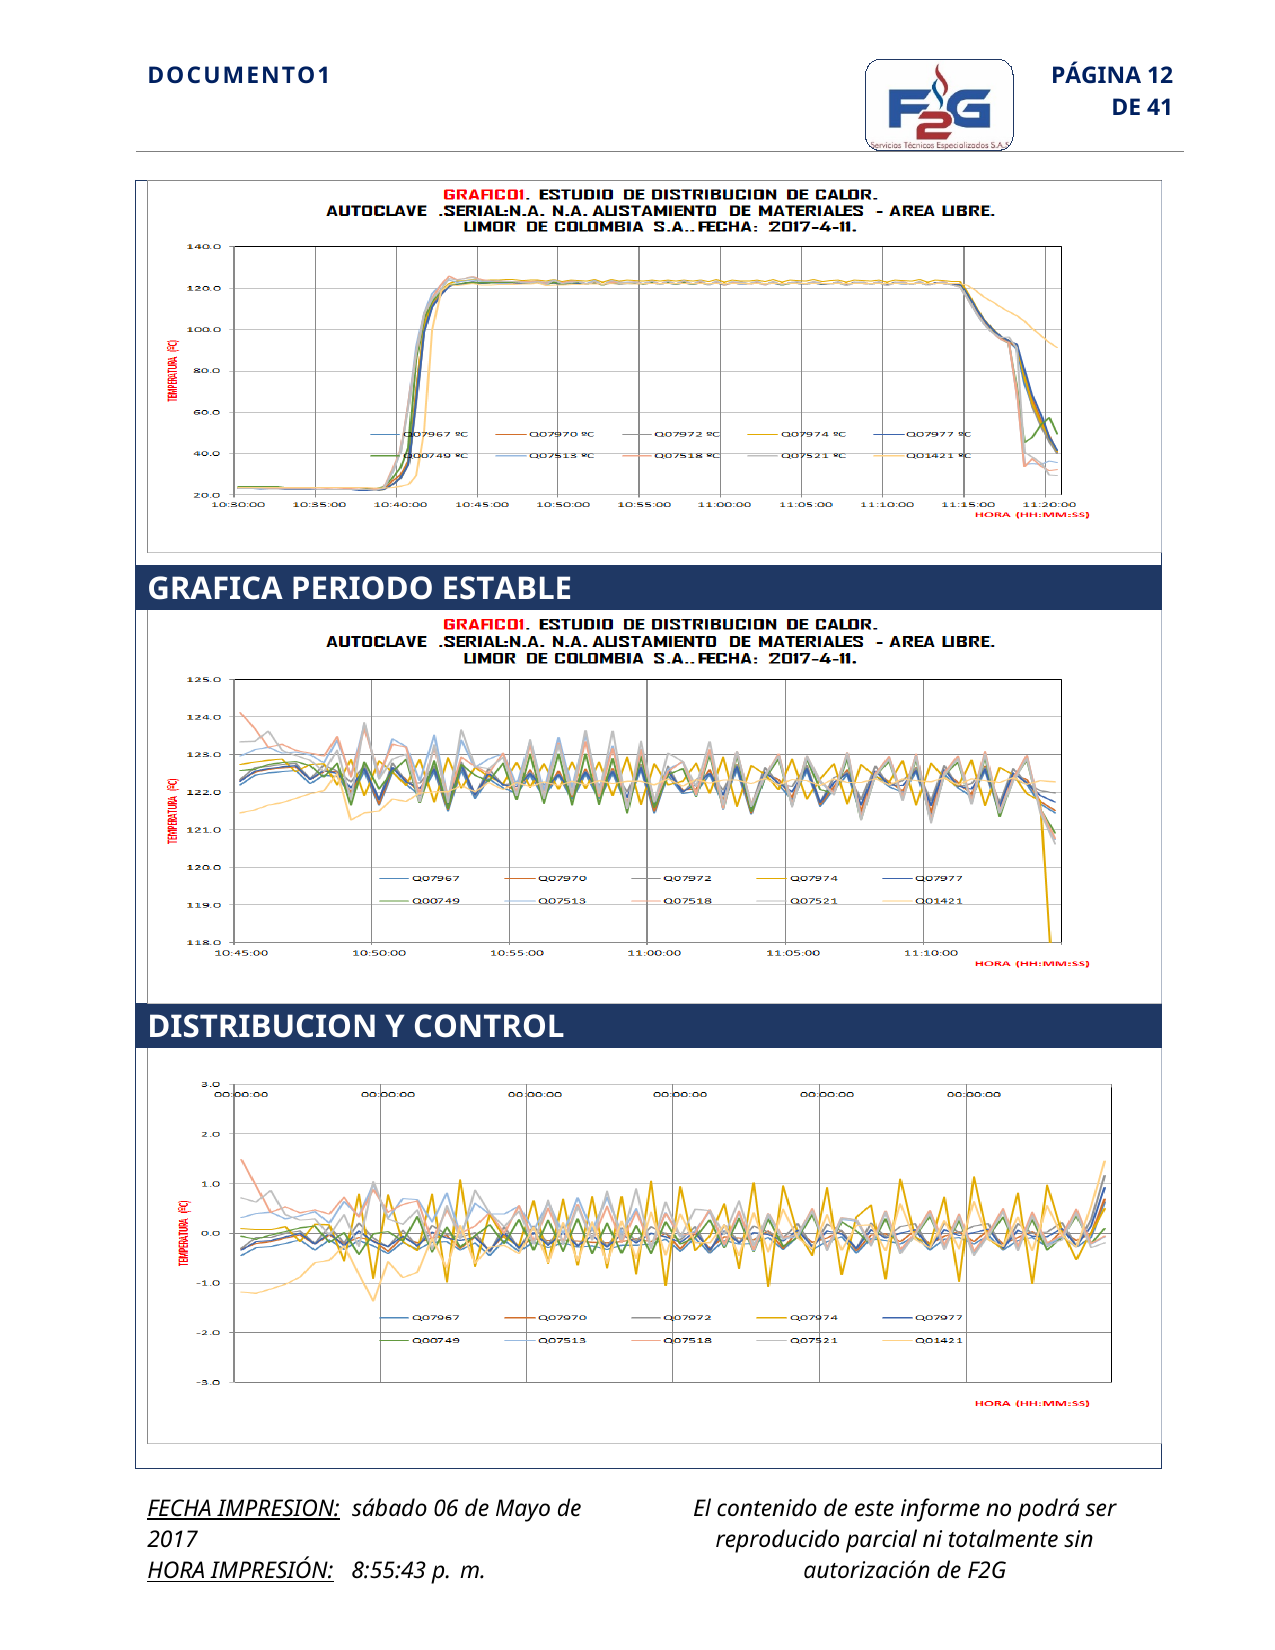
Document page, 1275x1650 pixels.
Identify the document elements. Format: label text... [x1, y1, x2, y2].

table_cell DISTRIBUCION Y CONTROL [136, 1004, 1161, 1047]
table_cell [136, 181, 1161, 565]
picture [147, 610, 1162, 1004]
table_cell [136, 1048, 1161, 1468]
table_cell [136, 610, 147, 1003]
picture [147, 1048, 1162, 1444]
picture [147, 180, 1162, 553]
table_cell GRAFICA PERIODO ESTABLE [136, 566, 1161, 609]
picture [865, 59, 1013, 150]
